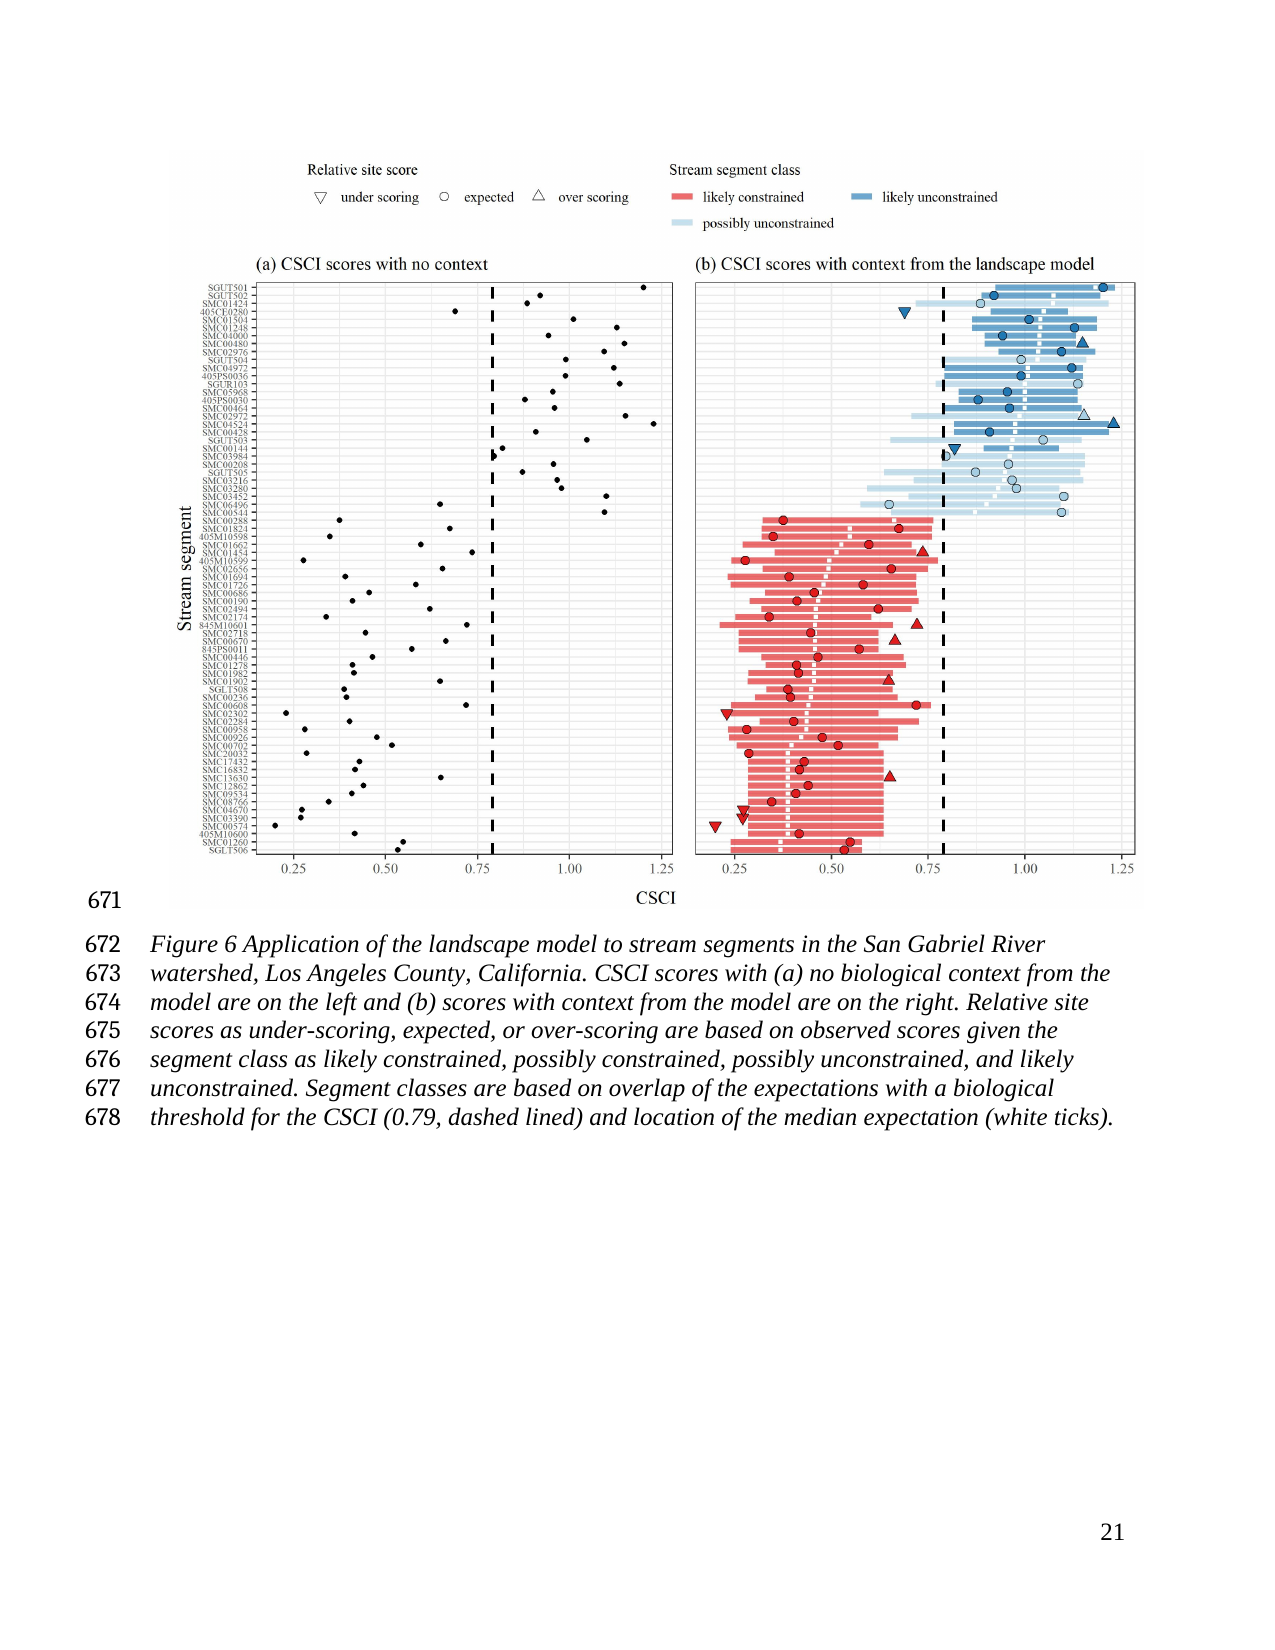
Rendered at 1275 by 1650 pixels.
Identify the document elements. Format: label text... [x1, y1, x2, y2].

text Figure 6 Application of the landscape model to stream segments in the San Gabriel River watershed, Los Angeles County, California. CSCI scores with (a) no biological context from the model are on the left and (b) scores with context from the model are on the right. Relative site scores as under-scoring, expected, or over-scoring are based on observed scores given the segment class as likely constrained, possibly constrained, possibly unconstrained, and likely unconstrained. Segment classes are based on overlap of the expectations with a biological threshold for the CSCI (0.79, dashed lined) and location of the median expectation (white ticks). [150, 929, 1125, 1130]
picture [168, 150, 1144, 909]
